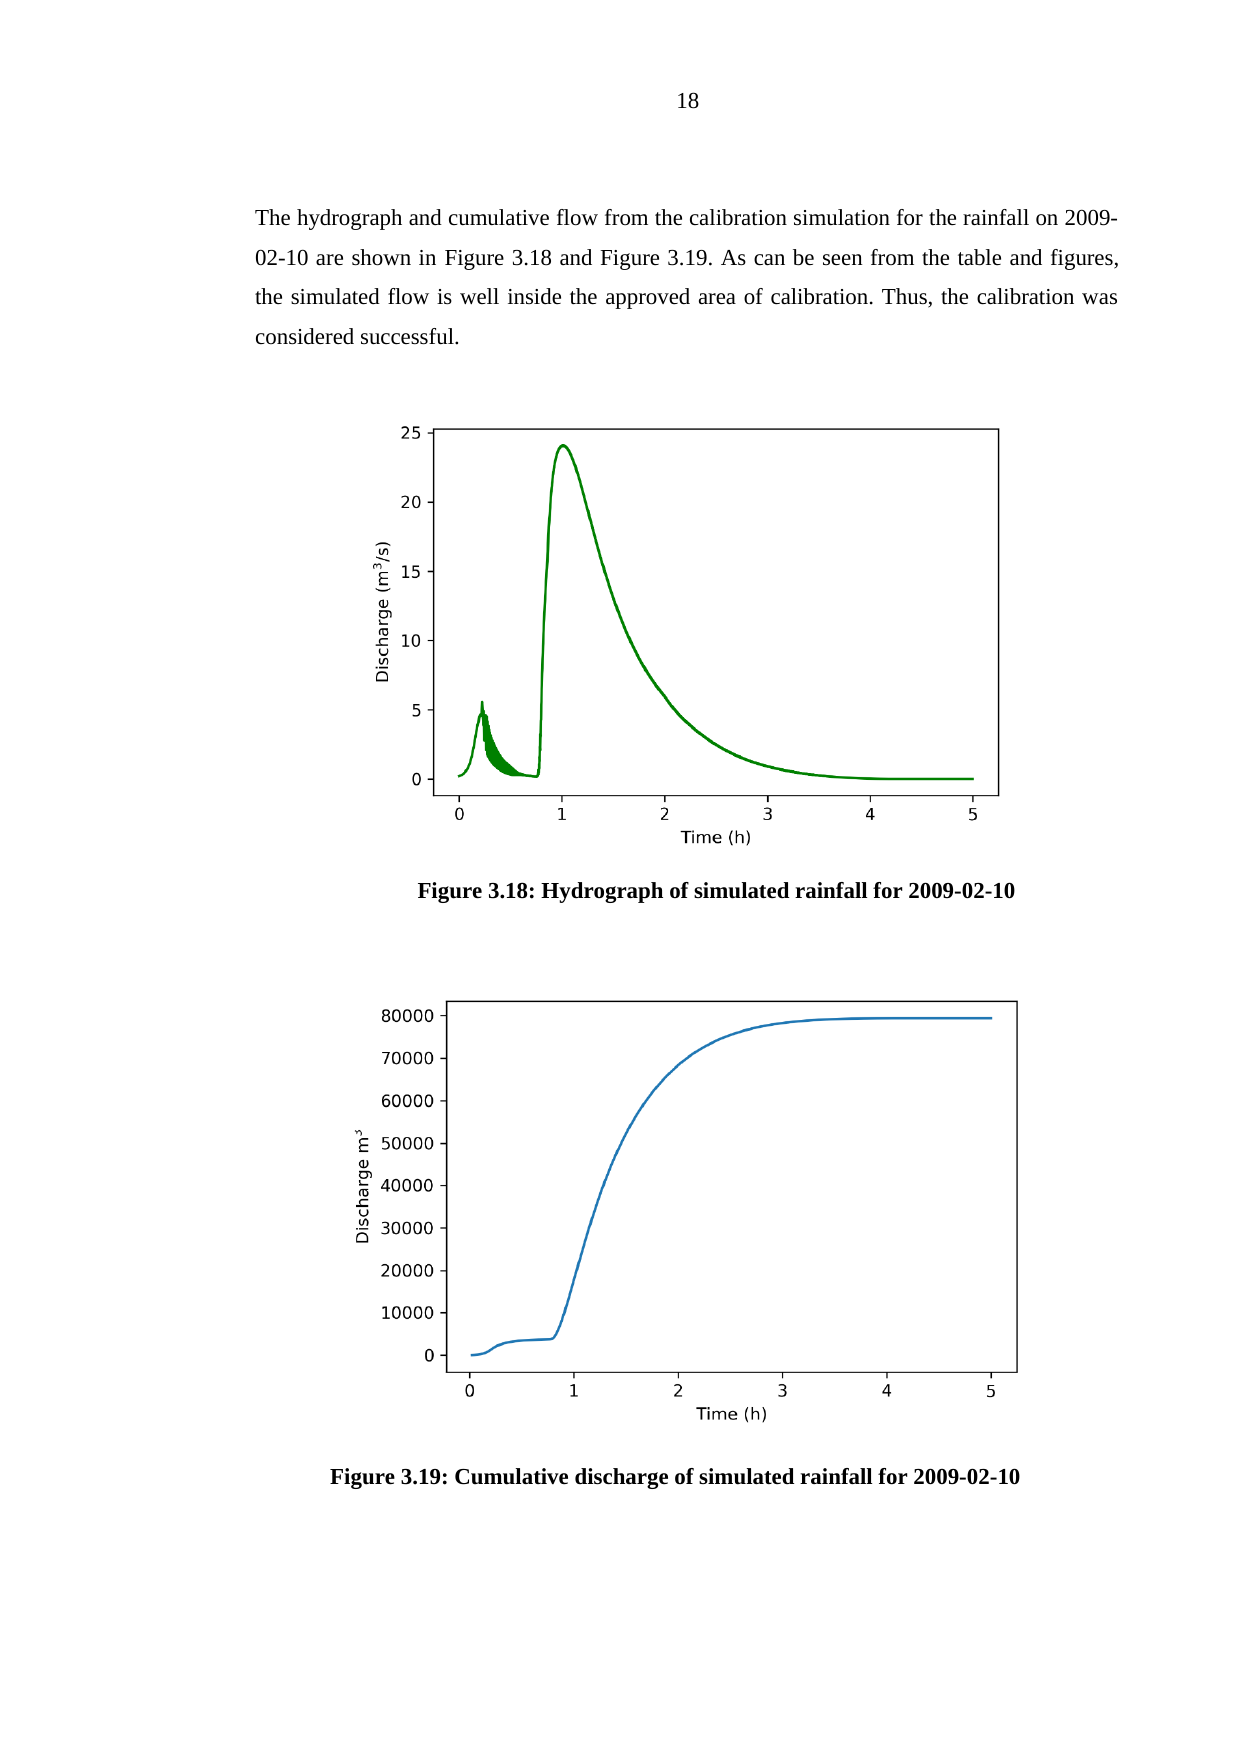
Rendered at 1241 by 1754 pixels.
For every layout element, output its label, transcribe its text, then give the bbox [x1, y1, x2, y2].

picture [342, 370, 1071, 856]
picture [354, 943, 1089, 1433]
